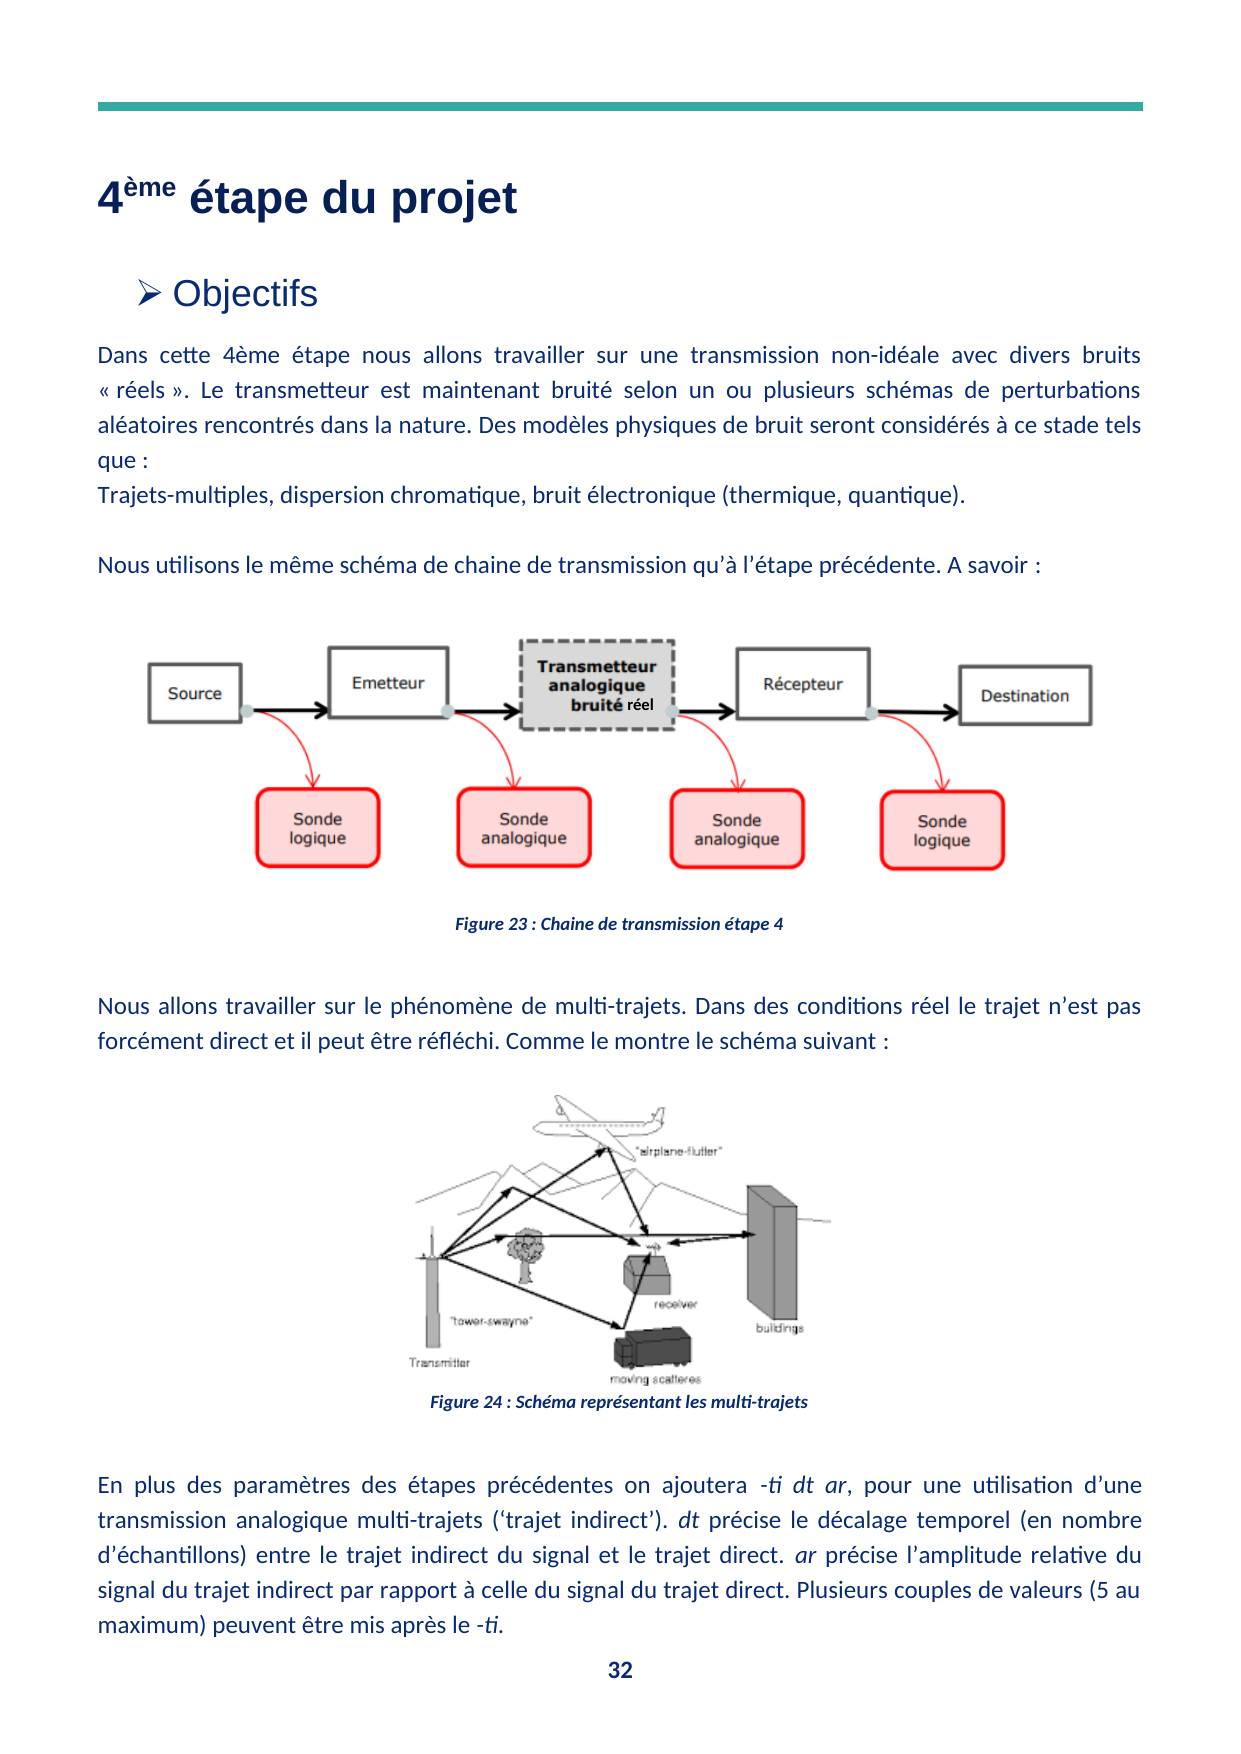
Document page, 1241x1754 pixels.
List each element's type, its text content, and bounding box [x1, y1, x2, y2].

text Nous allons travailler sur le phénomène de multi-trajets. Dans des conditions réel le trajet n’est pas forcément direct et il peut être réfléchi. Comme le montre le schéma suivant : [97, 990, 1143, 1056]
subtitle Objectifs [135, 271, 1143, 314]
text En plus des paramètres des étapes précédentes on ajoutera -ti dt ar, pour une utilisation d’une transmission analogique multi-trajets (‘trajet indirect’). dt précise le décalage temporel (en nombre d’échantillons) entre le trajet indirect du signal et le trajet direct. ar précise l’amplitude relative du signal du trajet indirect par rapport à celle du signal du trajet direct. Plusieurs couples de valeurs (5 au maximum) peuvent être mis après le -ti. [97, 1469, 1143, 1640]
text Nous utilisons le même schéma de chaine de transmission qu’à l’étape précédente. A savoir : [97, 549, 1143, 579]
text Trajets-multiples, dispersion chromatique, bruit électronique (thermique, quantique). [97, 479, 1143, 509]
text Dans cette 4ème étape nous allons travailler sur une transmission non-idéale avec divers bruits « réels ». Le transmetteur est maintenant bruité selon un ou plusieurs schémas de perturbations aléatoires rencontrés dans la nature. Des modèles physiques de bruit seront considérés à ce stade tels que : [97, 339, 1143, 474]
picture [409, 1095, 832, 1386]
picture [97, 584, 1143, 908]
subtitle 4ème étape du projet [97, 171, 1143, 224]
